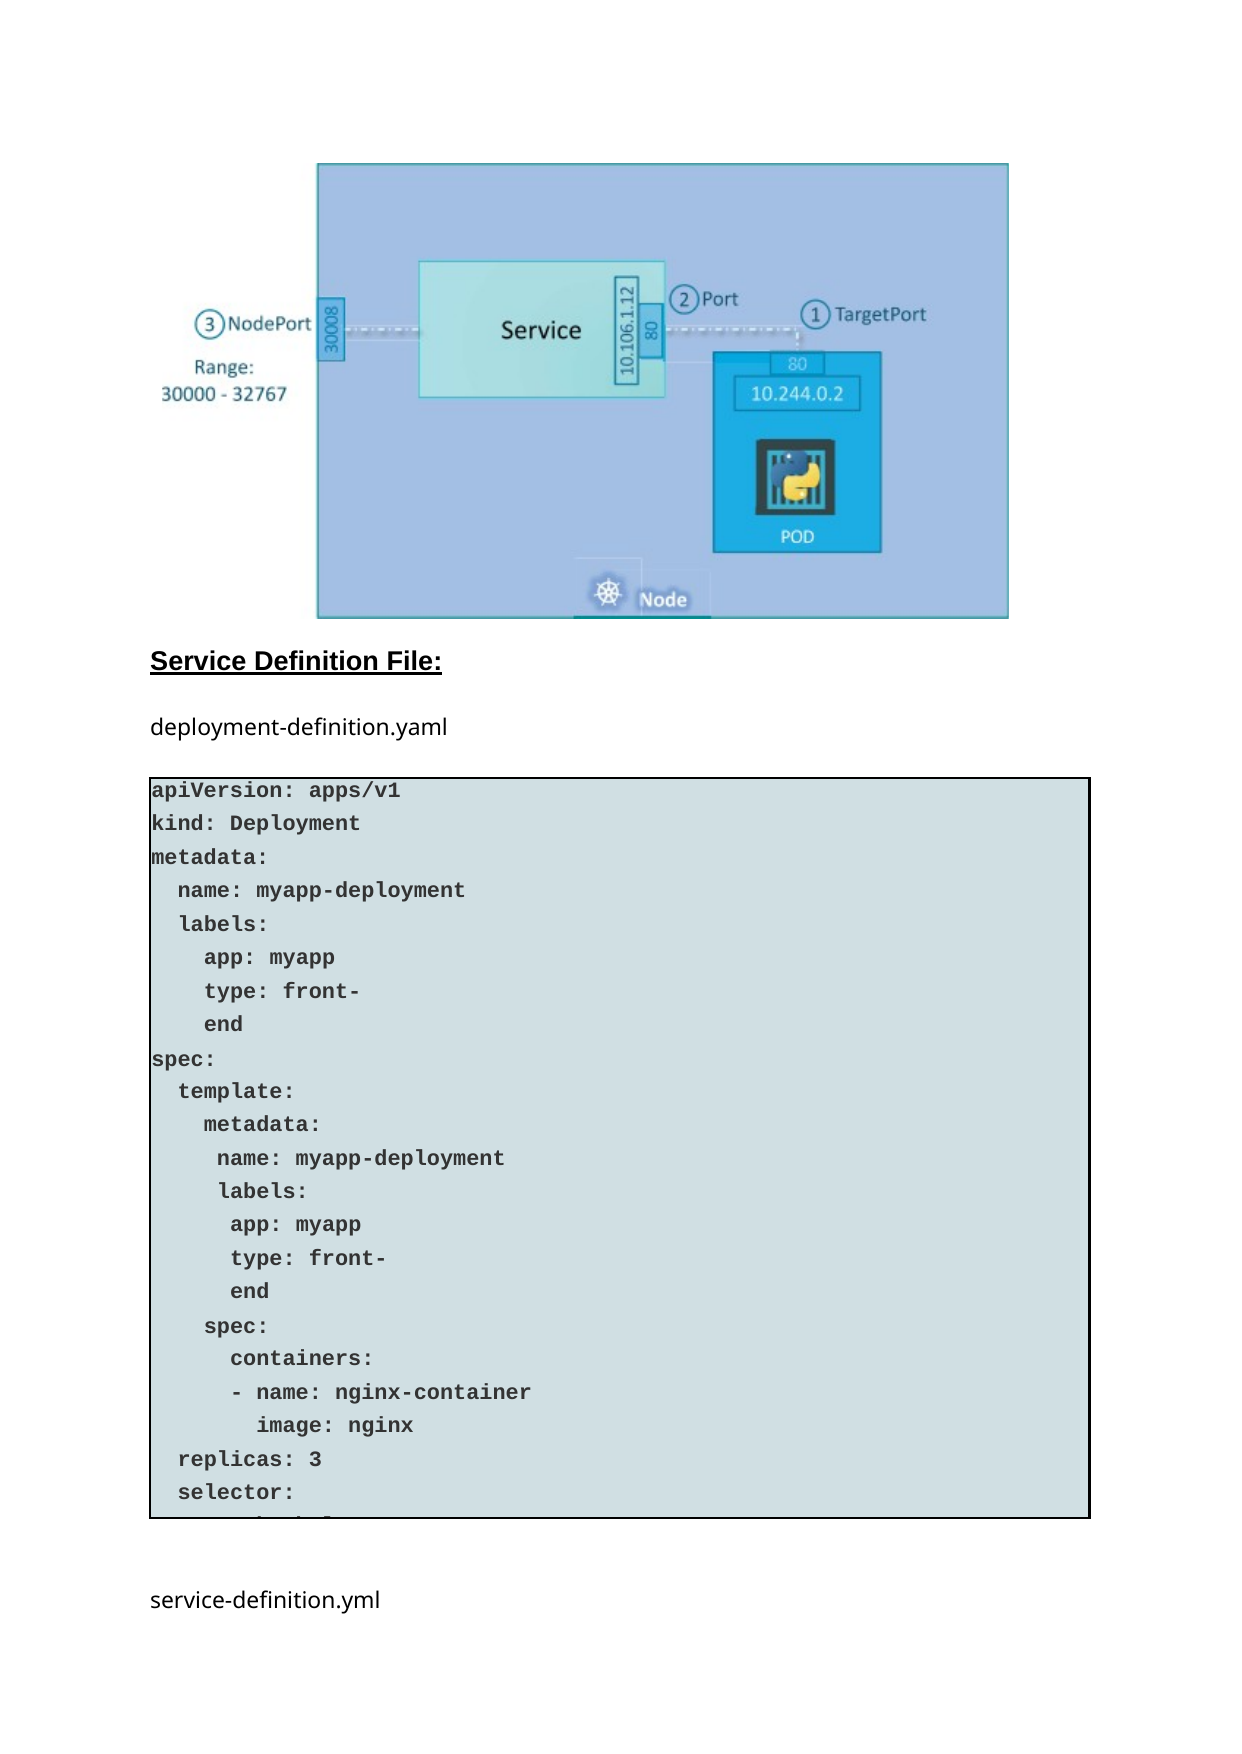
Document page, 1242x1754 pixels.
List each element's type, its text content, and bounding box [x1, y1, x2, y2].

text deployment-definition.yaml [150, 711, 1108, 742]
text service-definition.yml [150, 1584, 1108, 1615]
text Service Definition File: [150, 645, 1108, 676]
picture [161, 163, 1009, 619]
